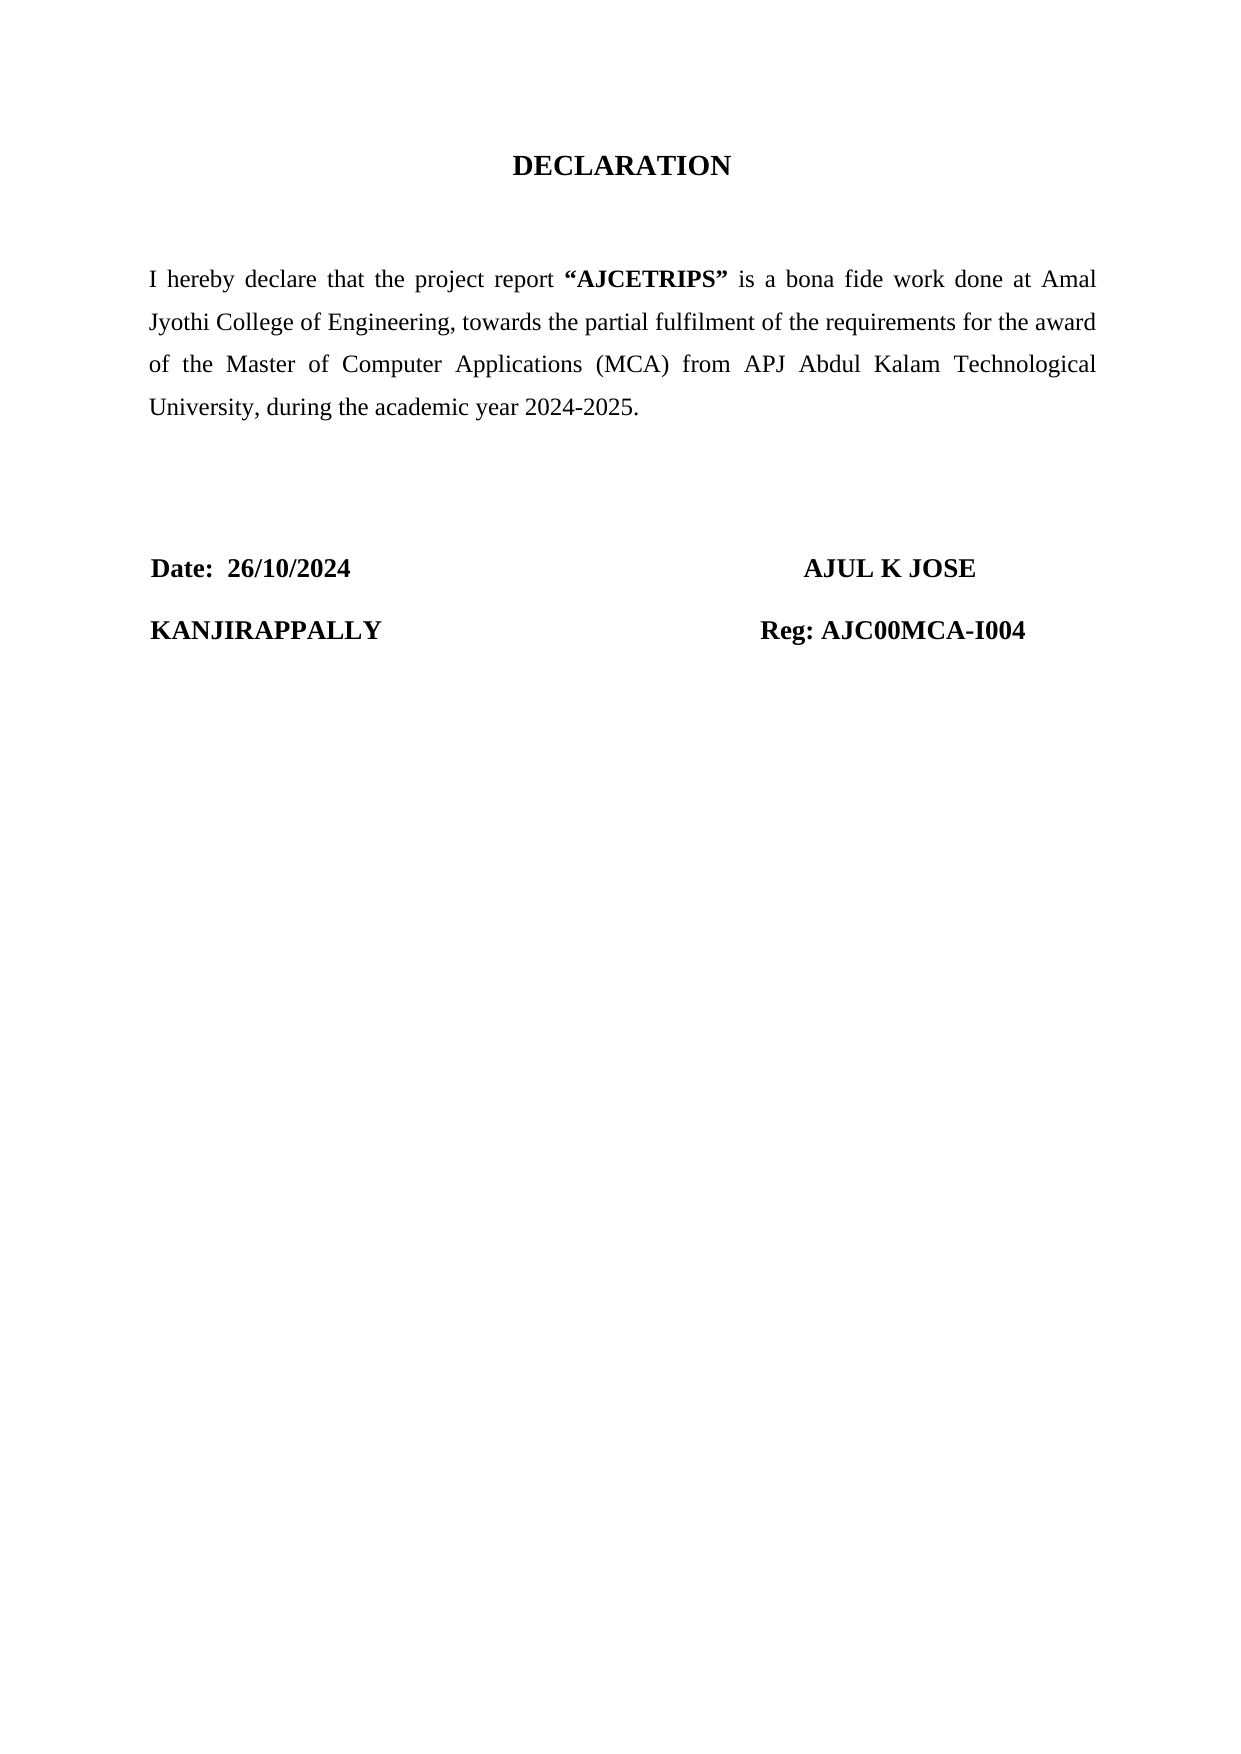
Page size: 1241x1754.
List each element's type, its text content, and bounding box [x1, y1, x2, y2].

text KANJIRAPPALLY Reg: AJC00MCA-I004 [62, 614, 1097, 645]
text I hereby declare that the project report “AJCETRIPS” is a bona fide work done at Amal Jyothi College of Engineering, towards the partial fulfilment of the requirements for the award of the Master of Computer Applications (MCA) from APJ Abdul Kalam Technological University, during the academic year 2024-2025. [148, 264, 1097, 421]
text DECLARATION [456, 148, 1097, 181]
text Date: 26/10/2024 AJUL K JOSE [62, 552, 1097, 583]
